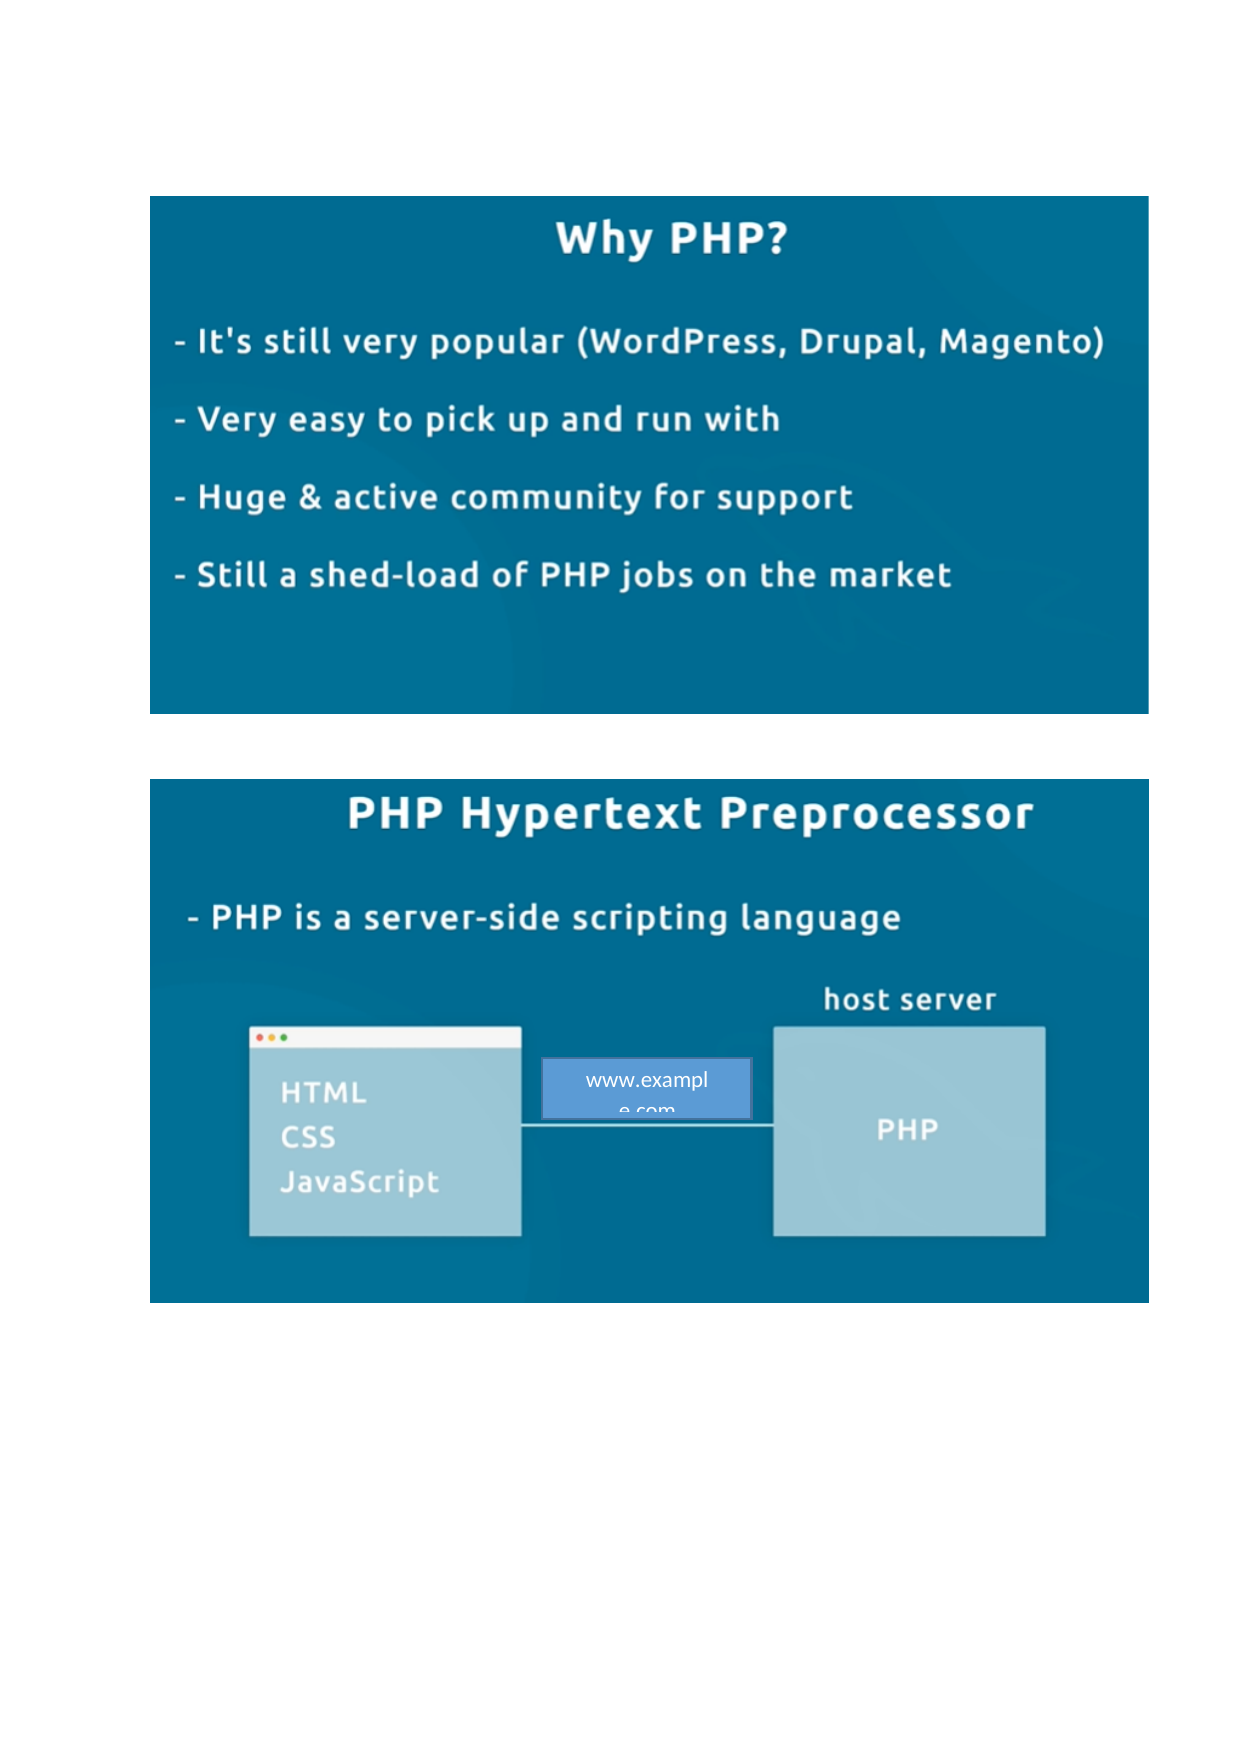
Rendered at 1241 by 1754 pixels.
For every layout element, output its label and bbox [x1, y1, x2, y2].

picture [328, 560, 345, 588]
picture [657, 561, 675, 588]
picture [508, 903, 514, 930]
picture [780, 490, 798, 515]
picture [492, 568, 511, 588]
picture [1014, 334, 1031, 354]
picture [882, 568, 894, 587]
picture [418, 568, 437, 588]
picture [723, 334, 740, 354]
picture [310, 568, 324, 588]
picture [624, 491, 641, 516]
picture [819, 911, 835, 930]
picture [801, 328, 822, 354]
picture [901, 993, 913, 1011]
picture [917, 568, 934, 588]
picture [381, 796, 409, 829]
picture [898, 561, 914, 587]
picture [244, 412, 276, 438]
picture [798, 568, 816, 588]
picture [647, 334, 659, 354]
picture [620, 561, 630, 593]
picture [289, 412, 307, 432]
picture [886, 334, 902, 354]
picture [1036, 334, 1052, 354]
picture [861, 568, 877, 588]
picture [671, 222, 697, 254]
picture [865, 334, 883, 360]
picture [198, 561, 215, 588]
picture [562, 412, 577, 432]
picture [236, 904, 256, 930]
picture [394, 412, 412, 432]
picture [299, 484, 321, 510]
picture [908, 804, 931, 830]
picture [523, 490, 549, 509]
picture [986, 804, 1011, 830]
picture [520, 327, 528, 354]
picture [762, 334, 775, 354]
picture [237, 334, 251, 354]
picture [405, 910, 417, 930]
picture [1094, 326, 1103, 359]
picture [949, 994, 964, 1010]
picture [739, 222, 764, 254]
picture [609, 486, 622, 510]
picture [718, 490, 732, 510]
picture [478, 405, 494, 431]
picture [670, 490, 688, 510]
picture [709, 910, 727, 936]
picture [492, 490, 518, 509]
picture [742, 903, 750, 930]
picture [628, 230, 653, 262]
picture [460, 560, 478, 589]
picture [578, 326, 587, 359]
picture [584, 804, 601, 829]
picture [420, 911, 437, 930]
picture [490, 910, 504, 930]
picture [531, 334, 547, 354]
picture [775, 910, 792, 930]
picture [827, 334, 839, 354]
picture [753, 910, 769, 930]
picture [197, 406, 220, 431]
picture [591, 562, 610, 587]
picture [219, 563, 231, 588]
picture [705, 412, 731, 431]
picture [248, 1026, 1046, 1237]
picture [552, 334, 564, 354]
picture [758, 490, 775, 515]
picture [843, 993, 859, 1011]
picture [708, 334, 719, 354]
picture [311, 327, 318, 354]
picture [883, 910, 900, 930]
picture [679, 568, 693, 588]
picture [225, 491, 242, 510]
picture [363, 334, 380, 354]
picture [703, 222, 730, 254]
picture [349, 797, 375, 828]
picture [840, 910, 856, 930]
picture [431, 334, 449, 360]
picture [706, 568, 725, 588]
picture [634, 568, 653, 588]
picture [385, 334, 397, 354]
picture [296, 903, 302, 930]
picture [825, 490, 837, 509]
picture [427, 412, 444, 437]
picture [227, 327, 232, 337]
picture [247, 561, 255, 588]
picture [525, 804, 549, 838]
picture [937, 804, 956, 830]
picture [265, 334, 278, 354]
picture [382, 910, 400, 930]
picture [761, 564, 773, 588]
picture [554, 491, 571, 510]
picture [476, 334, 493, 360]
picture [343, 335, 360, 354]
picture [263, 904, 282, 930]
picture [188, 917, 198, 922]
picture [509, 412, 525, 432]
picture [299, 327, 305, 354]
picture [773, 804, 797, 830]
picture [531, 412, 548, 437]
picture [379, 408, 391, 432]
picture [400, 335, 417, 360]
picture [939, 564, 951, 588]
picture [721, 796, 747, 829]
picture [462, 796, 490, 829]
picture [347, 412, 364, 438]
picture [417, 796, 442, 829]
picture [610, 910, 622, 930]
picture [310, 412, 326, 432]
picture [199, 484, 220, 509]
picture [779, 348, 786, 359]
picture [736, 491, 752, 510]
picture [495, 805, 520, 838]
picture [843, 335, 860, 354]
picture [746, 407, 758, 432]
picture [591, 910, 606, 930]
picture [556, 222, 597, 254]
picture [440, 568, 456, 588]
picture [175, 574, 185, 579]
picture [259, 561, 267, 588]
picture [637, 412, 649, 431]
picture [365, 910, 378, 930]
picture [655, 805, 679, 828]
picture [916, 993, 932, 1011]
picture [674, 412, 691, 431]
picture [451, 490, 466, 510]
picture [878, 989, 889, 1011]
picture [420, 490, 437, 510]
picture [661, 327, 679, 354]
picture [854, 804, 878, 830]
picture [603, 219, 625, 253]
picture [280, 568, 295, 588]
picture [655, 482, 668, 509]
picture [331, 412, 345, 432]
picture [919, 348, 925, 359]
picture [453, 334, 471, 354]
picture [322, 327, 330, 354]
picture [476, 917, 486, 922]
picture [627, 804, 651, 830]
picture [972, 334, 987, 354]
picture [355, 490, 369, 510]
picture [744, 334, 758, 354]
picture [693, 490, 705, 509]
picture [463, 910, 475, 930]
picture [175, 497, 185, 502]
picture [247, 490, 264, 516]
picture [986, 993, 996, 1010]
picture [200, 328, 205, 354]
picture [554, 804, 578, 830]
picture [796, 910, 813, 936]
picture [371, 560, 389, 589]
picture [519, 903, 537, 930]
picture [762, 405, 779, 431]
picture [175, 341, 185, 345]
picture [967, 993, 982, 1011]
picture [637, 910, 655, 936]
picture [1058, 330, 1070, 354]
picture [211, 330, 223, 354]
picture [962, 804, 981, 830]
picture [583, 412, 599, 431]
picture [803, 804, 827, 838]
picture [400, 491, 417, 509]
picture [498, 335, 514, 354]
picture [268, 490, 286, 510]
picture [573, 910, 587, 930]
picture [729, 568, 746, 587]
picture [624, 334, 642, 354]
picture [449, 405, 455, 431]
picture [222, 412, 239, 432]
picture [590, 328, 621, 354]
picture [863, 993, 875, 1011]
picture [516, 561, 528, 587]
picture [653, 412, 669, 432]
picture [831, 568, 856, 587]
picture [373, 486, 386, 510]
picture [349, 568, 367, 588]
picture [684, 797, 701, 830]
picture [735, 405, 741, 431]
picture [1017, 804, 1033, 830]
picture [883, 804, 904, 830]
picture [542, 910, 559, 930]
picture [175, 419, 185, 424]
picture [676, 903, 682, 930]
picture [407, 561, 415, 588]
picture [833, 804, 850, 829]
picture [825, 987, 839, 1010]
picture [213, 904, 231, 930]
picture [235, 561, 241, 588]
picture [992, 334, 1009, 360]
picture [840, 486, 852, 510]
picture [307, 910, 321, 930]
picture [688, 910, 704, 930]
picture [861, 910, 878, 936]
picture [334, 910, 350, 930]
picture [460, 412, 474, 432]
picture [908, 327, 915, 354]
picture [626, 903, 632, 930]
picture [576, 490, 593, 509]
picture [685, 328, 704, 354]
picture [598, 483, 604, 509]
picture [753, 804, 769, 829]
picture [390, 483, 396, 509]
picture [283, 330, 295, 354]
picture [565, 562, 585, 587]
picture [777, 561, 794, 587]
picture [334, 490, 350, 510]
picture [941, 328, 967, 354]
picture [802, 490, 820, 510]
picture [936, 993, 946, 1010]
picture [1073, 334, 1091, 354]
picture [392, 574, 403, 579]
picture [605, 797, 622, 830]
picture [660, 906, 672, 930]
picture [542, 562, 560, 587]
picture [604, 405, 621, 432]
picture [440, 910, 458, 930]
picture [768, 222, 787, 254]
picture [469, 490, 487, 510]
